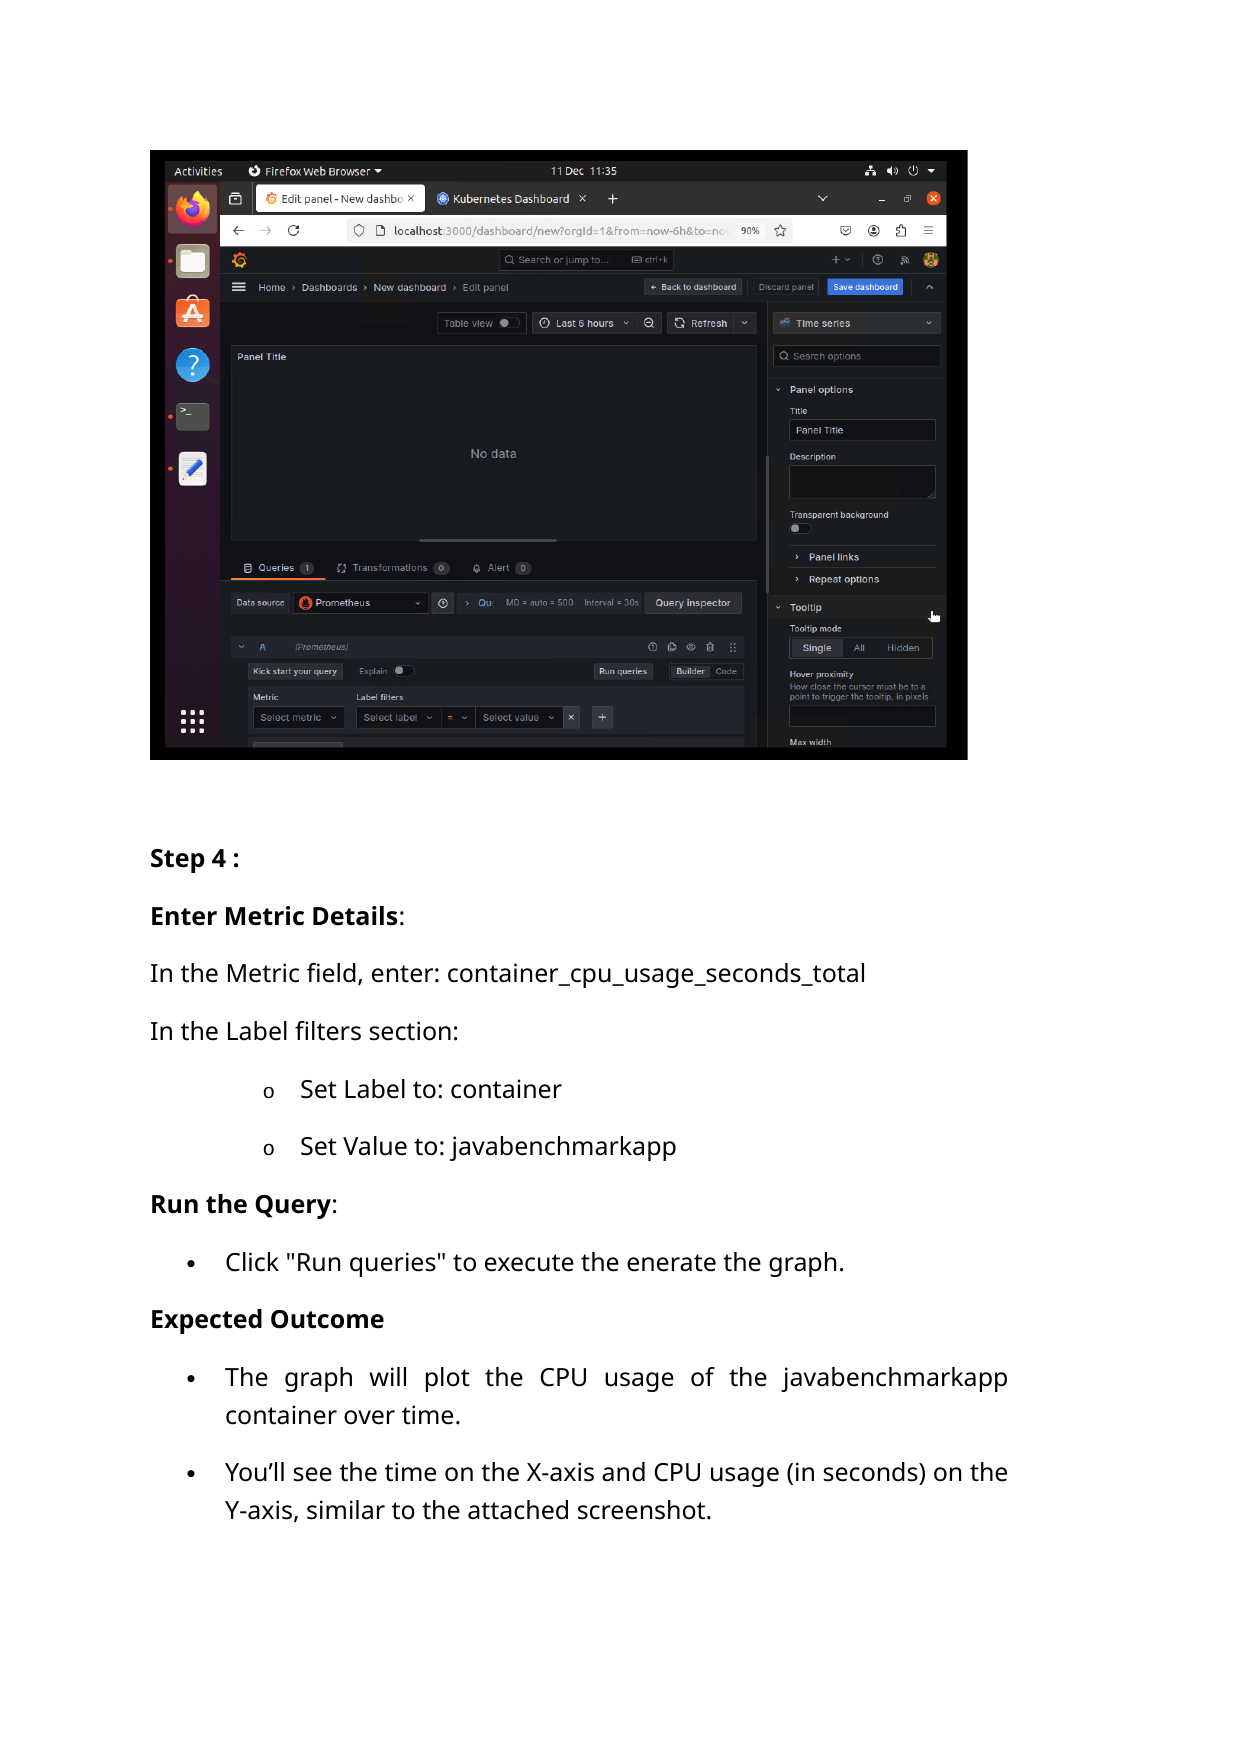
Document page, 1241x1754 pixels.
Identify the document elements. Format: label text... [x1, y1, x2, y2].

list The graph will plot the CPU usage of the javabenchmarkapp container over time. [187, 1360, 1009, 1431]
list Click "Run queries" to execute the enerate the graph. [187, 1244, 1009, 1278]
list You’ll see the time on the X-axis and CPU usage (in seconds) on the Y-axis, similar to the attached screenshot. [187, 1455, 1009, 1526]
text In the Metric field, enter: container_cpu_usage_seconds_total [150, 956, 1009, 990]
text In the Label filters section: [150, 1014, 1009, 1048]
text Run the Query: [150, 1187, 1009, 1221]
list Set Label to: container [262, 1071, 1009, 1105]
picture [150, 150, 968, 760]
list Set Value to: javabenchmarkapp [262, 1129, 1009, 1163]
text Step 4 : [150, 841, 1009, 874]
text Enter Metric Details: [150, 898, 1009, 932]
text Expected Outcome [150, 1302, 1009, 1336]
